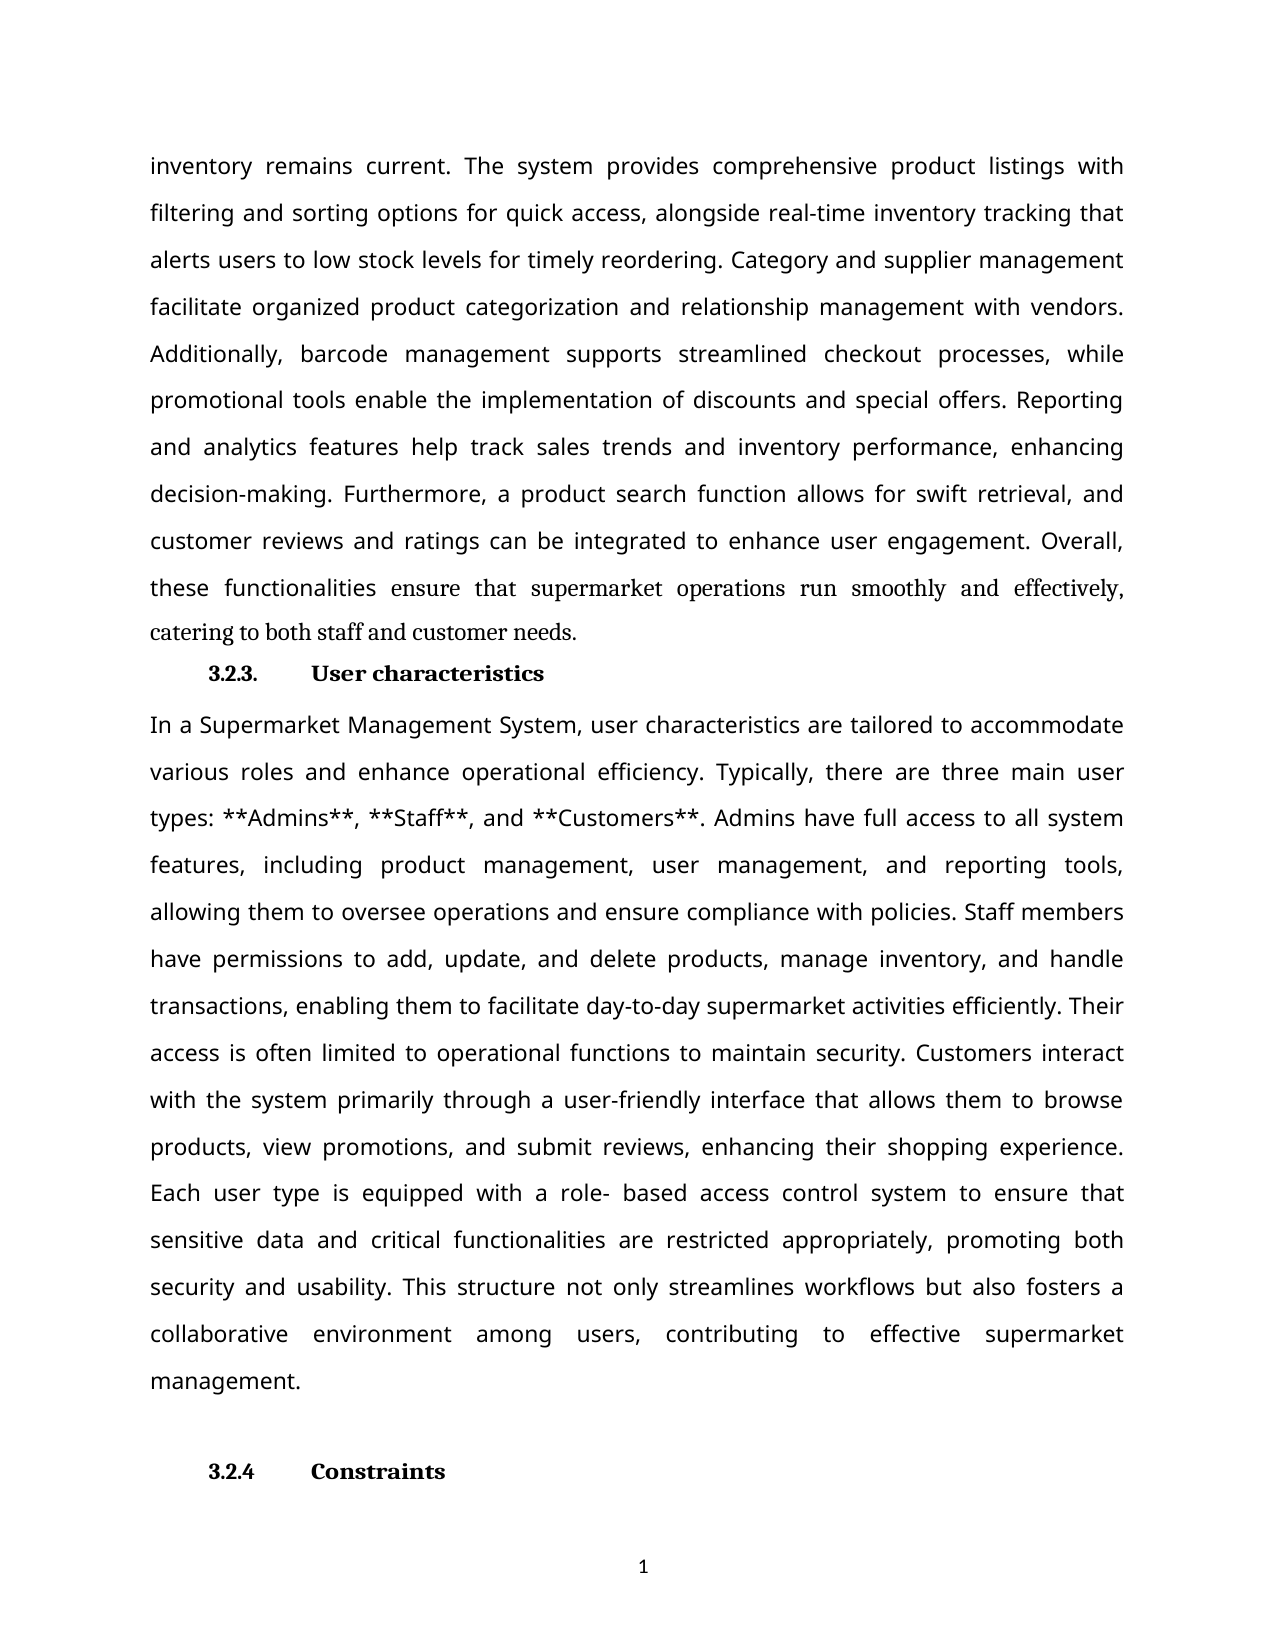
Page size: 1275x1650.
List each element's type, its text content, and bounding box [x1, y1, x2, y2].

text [150, 150, 1125, 646]
subtitle Constraints [208, 1459, 1125, 1485]
text In a Supermarket Management System, user characteristics are tailored to accommodate various roles and enhance operational efficiency. Typically, there are three main user types: **Admins**, **Staff**, and **Customers**. Admins have full access to all system features, including product management, user management, and reporting tools, allowing them to oversee operations and ensure compliance with policies. Staff members have permissions to add, update, and delete products, manage inventory, and handle transactions, enabling them to facilitate day-to-day supermarket activities efficiently. Their access is often limited to operational functions to maintain security. Customers interact with the system primarily through a user-friendly interface that allows them to browse products, view promotions, and submit reviews, enhancing their shopping experience. Each user type is equipped with a role- based access control system to ensure that sensitive data and critical functionalities are restricted appropriately, promoting both security and usability. This structure not only streamlines workflows but also fosters a collaborative environment among users, contributing to effective supermarket management. [150, 709, 1125, 1396]
subtitle User characteristics [208, 661, 1125, 687]
